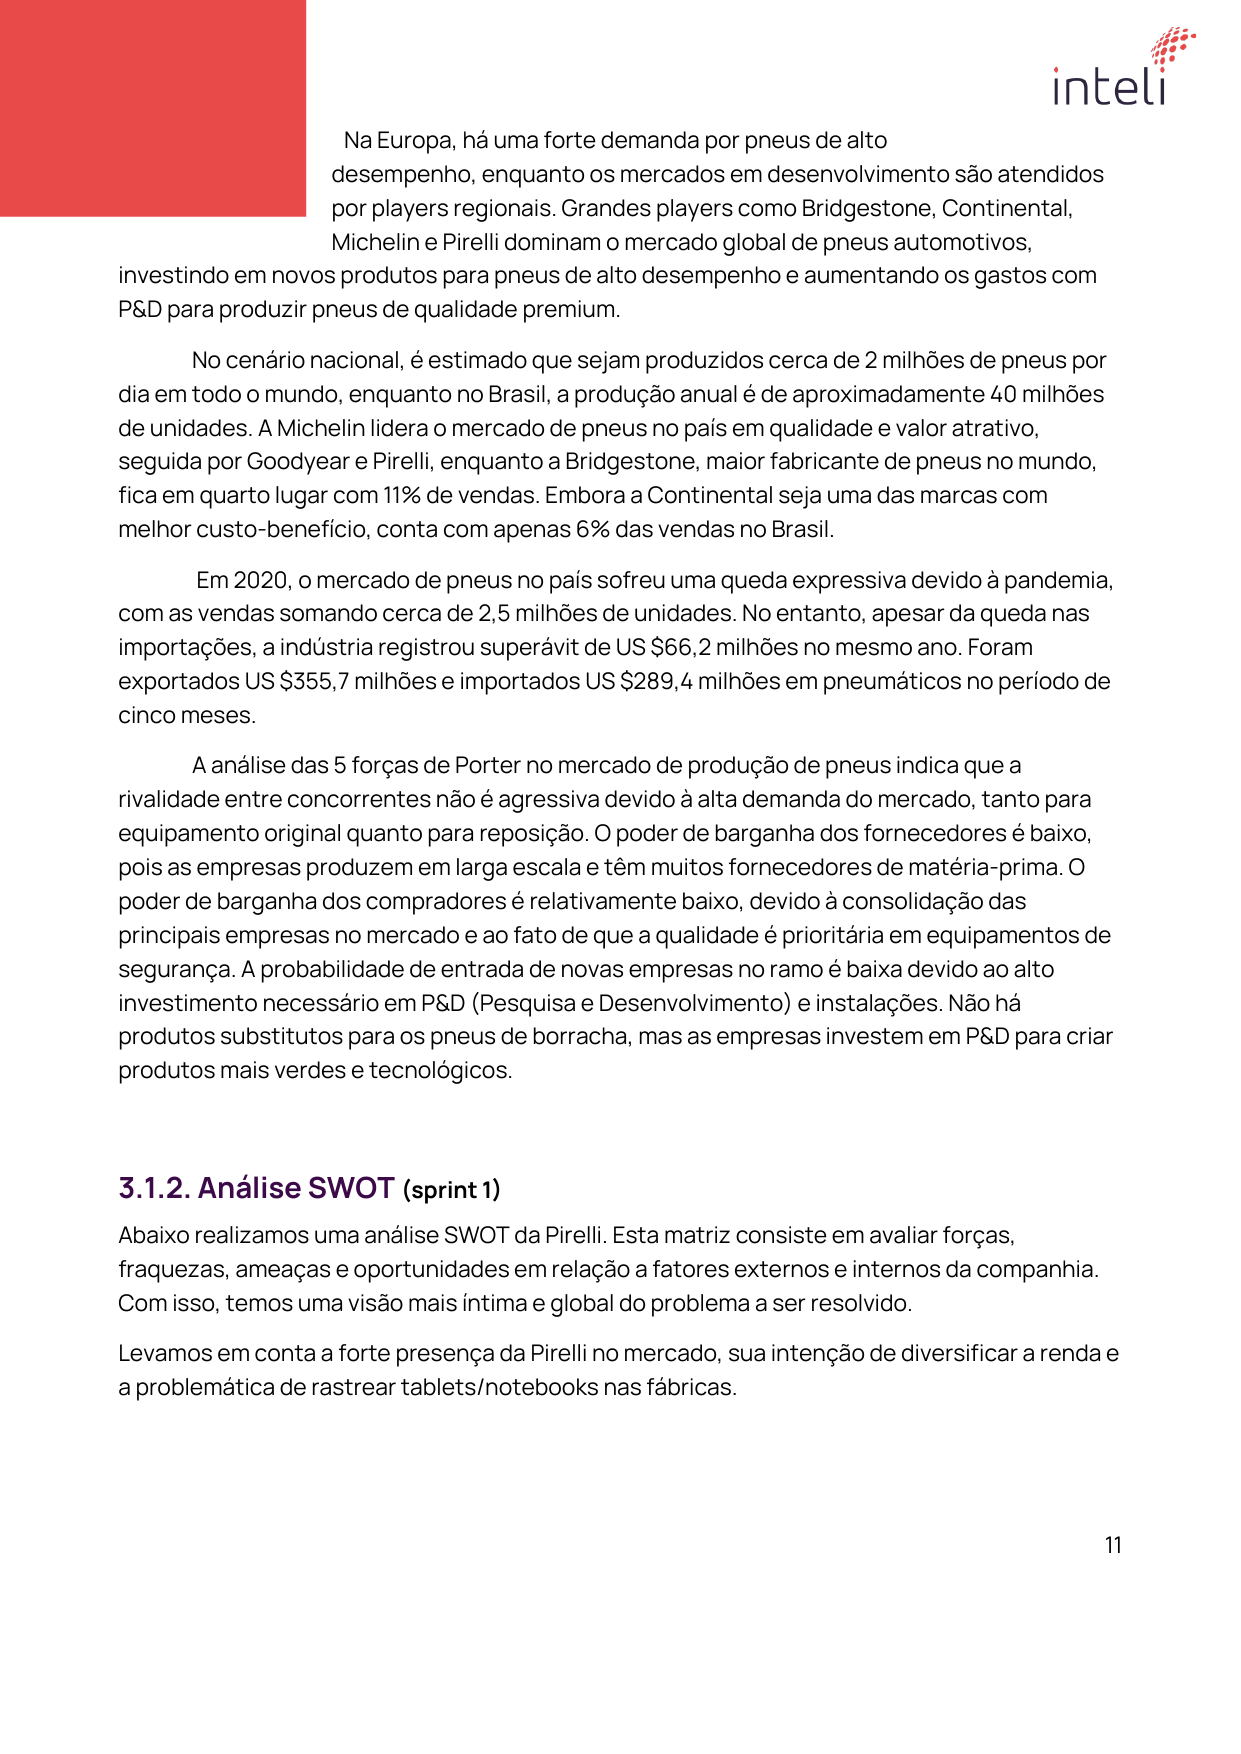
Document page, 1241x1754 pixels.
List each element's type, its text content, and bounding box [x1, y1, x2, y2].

text A análise das 5 forças de Porter no mercado de produção de pneus indica que a rivalidade entre concorrentes não é agressiva devido à alta demanda do mercado, tanto para equipamento original quanto para reposição. O poder de barganha dos fornecedores é baixo, pois as empresas produzem em larga escala e têm muitos fornecedores de matéria-prima. O poder de barganha dos compradores é relativamente baixo, devido à consolidação das principais empresas no mercado e ao fato de que a qualidade é prioritária em equipamentos de segurança. A probabilidade de entrada de novas empresas no ramo é baixa devido ao alto investimento necessário em P&D (Pesquisa e Desenvolvimento) e instalações. Não há produtos substitutos para os pneus de borracha, mas as empresas investem em P&D para criar produtos mais verdes e tecnológicos. [118, 749, 1122, 1086]
text Na Europa, há uma forte demanda por pneus de alto desempenho, enquanto os mercados em desenvolvimento são atendidos por players regionais. Grandes players como Bridgestone, Continental, Michelin e Pirelli dominam o mercado global de pneus automotivos, investindo em novos produtos para pneus de alto desempenho e aumentando os gastos com P&D para produzir pneus de qualidade premium. [118, 124, 1122, 324]
picture [0, 0, 307, 217]
text 3.1.2. Análise SWOT (sprint 1) [118, 1168, 1122, 1208]
text No cenário nacional, é estimado que sejam produzidos cerca de 2 milhões de pneus por dia em todo o mundo, enquanto no Brasil, a produção anual é de aproximadamente 40 milhões de unidades. A Michelin lidera o mercado de pneus no país em qualidade e valor atrativo, seguida por Goodyear e Pirelli, enquanto a Bridgestone, maior fabricante de pneus no mundo, fica em quarto lugar com 11% de vendas. Embora a Continental seja uma das marcas com melhor custo-benefício, conta com apenas 6% das vendas no Brasil. [118, 344, 1122, 544]
text Levamos em conta a forte presença da Pirelli no mercado, sua intenção de diversificar a renda e a problemática de rastrear tablets/notebooks nas fábricas. [118, 1337, 1122, 1402]
text Em 2020, o mercado de pneus no país sofreu uma queda expressiva devido à pandemia, com as vendas somando cerca de 2,5 milhões de unidades. No entanto, apesar da queda nas importações, a indústria registrou superávit de US $66,2 milhões no mesmo ano. Foram exportados US $355,7 milhões e importados US $289,4 milhões em pneumáticos no período de cinco meses. [118, 563, 1122, 730]
text Abaixo realizamos uma análise SWOT da Pirelli. Esta matriz consiste em avaliar forças, fraquezas, ameaças e oportunidades em relação a fatores externos e internos da companhia. Com isso, temos uma visão mais íntima e global do problema a ser resolvido. [118, 1219, 1122, 1318]
picture [1054, 27, 1197, 105]
